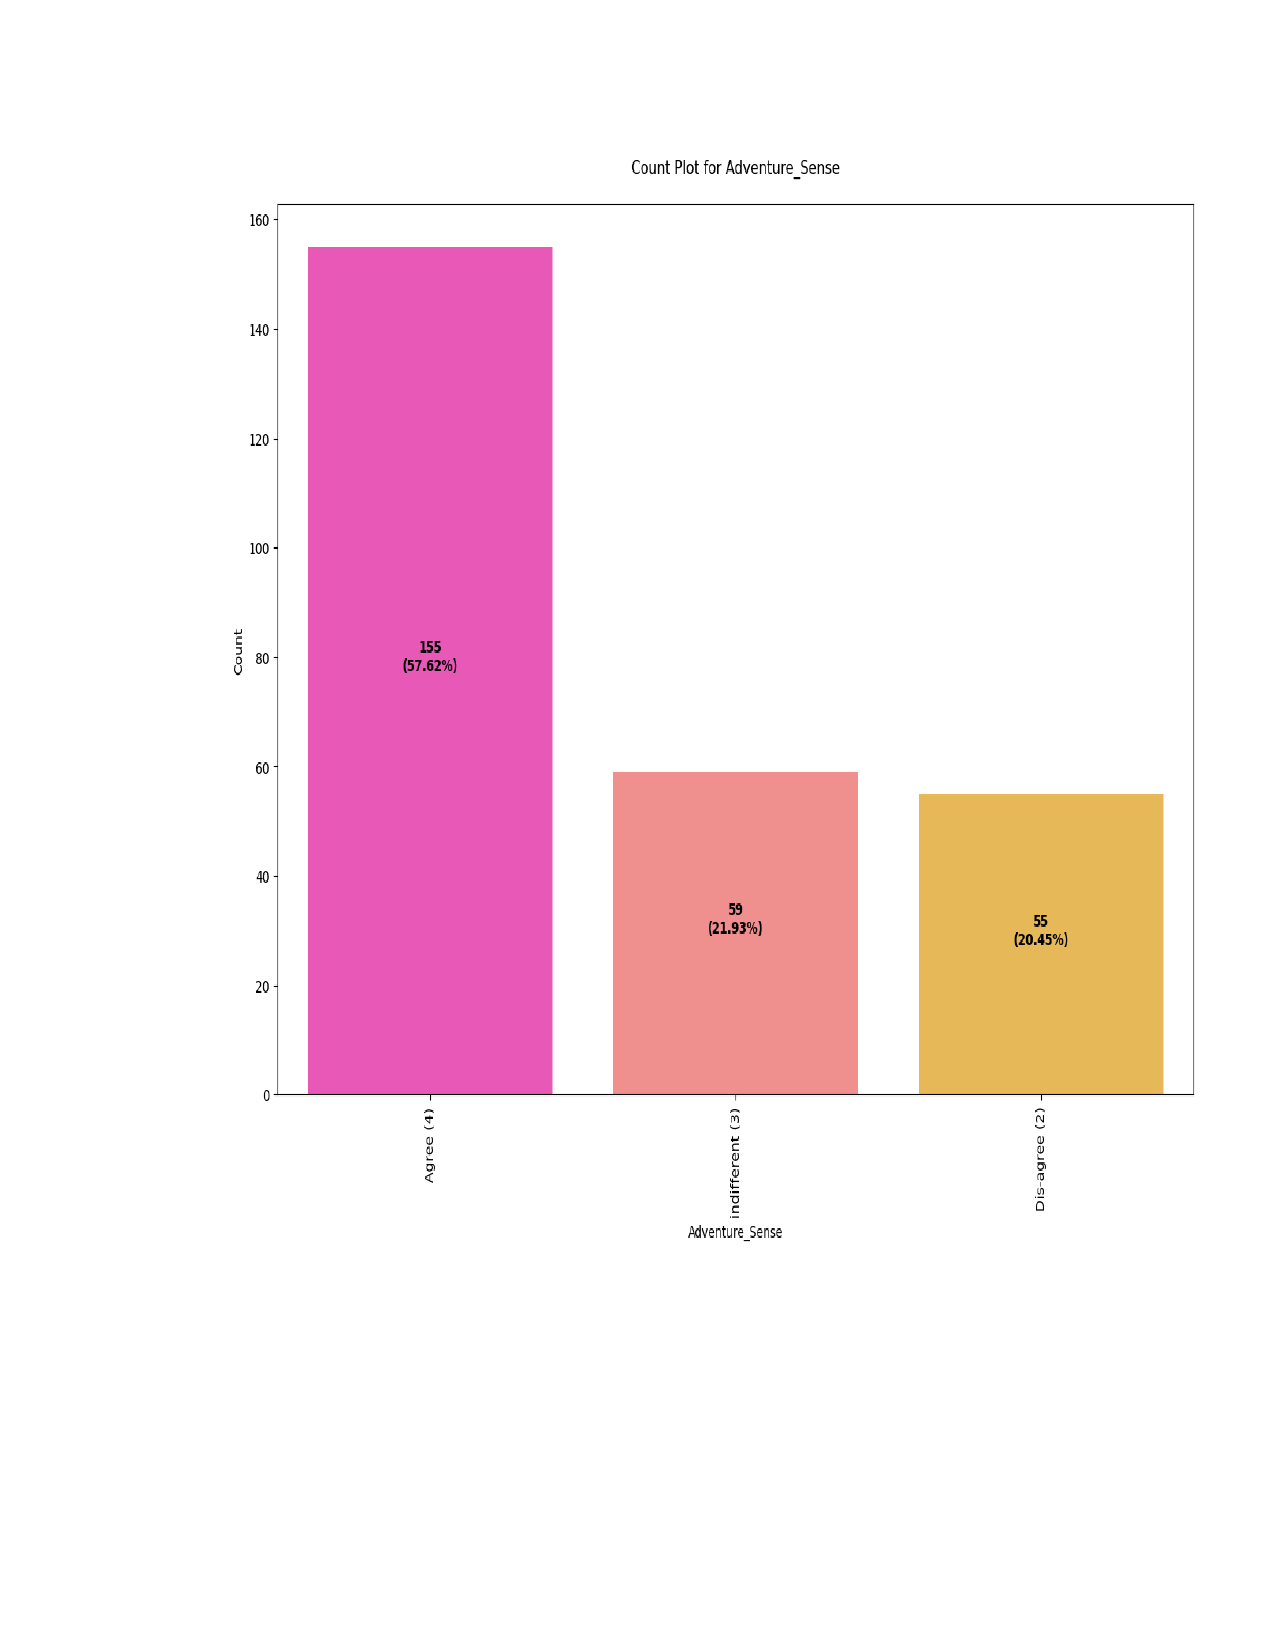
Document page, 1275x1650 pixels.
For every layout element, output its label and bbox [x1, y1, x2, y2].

picture [225, 150, 1200, 1252]
